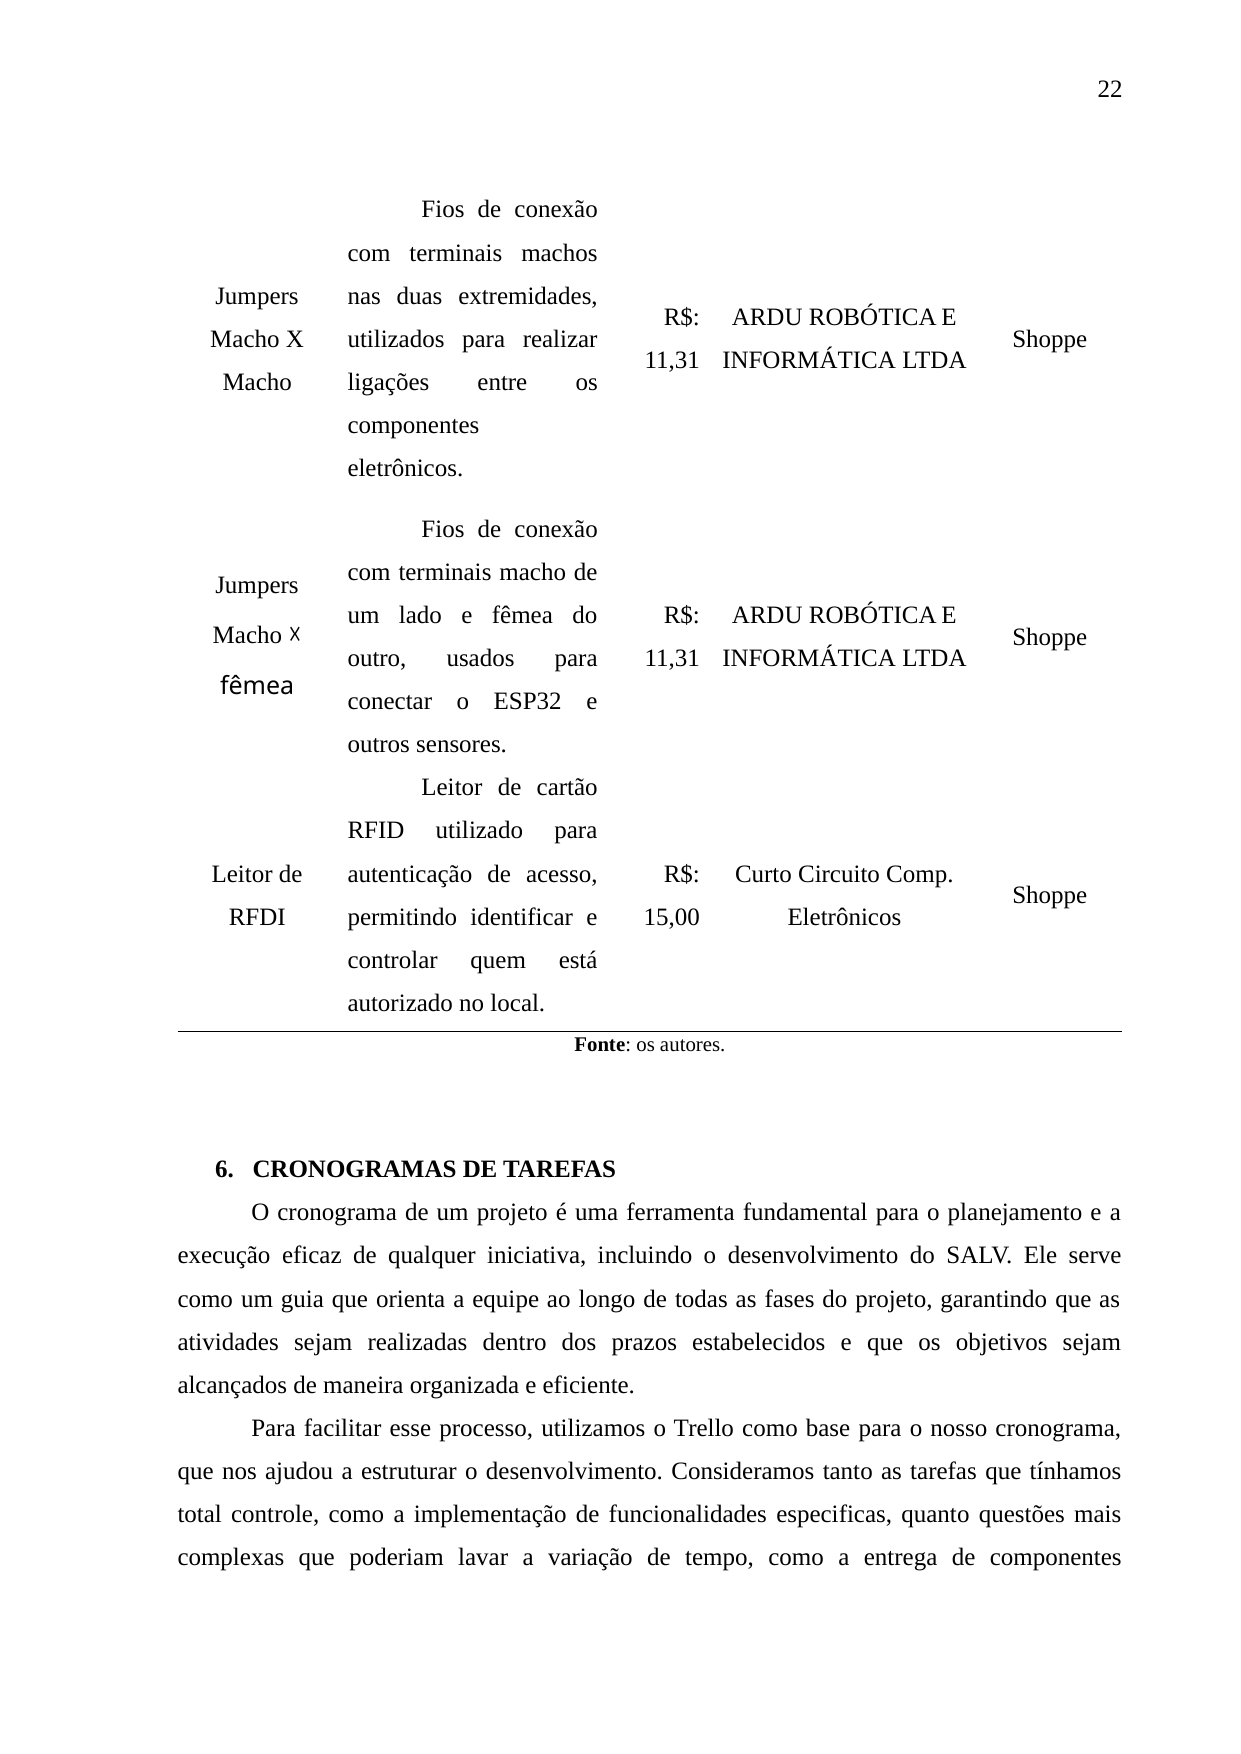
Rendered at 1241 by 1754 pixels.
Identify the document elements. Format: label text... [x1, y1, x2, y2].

table_cell Fios de conexão com terminais machos nas duas extremidades, utilizados para realizar ligações entre os componentes eletrônicos. [336, 177, 609, 514]
table_cell ARDU ROBÓTICA E INFORMÁTICA LTDA [711, 514, 978, 772]
table_cell Shoppe [978, 514, 1122, 772]
table_cell Shoppe [978, 177, 1122, 514]
table_cell Leitor de cartão RFID utilizado para autenticação de acesso, permitindo identificar e controlar quem está autorizado no local. [336, 773, 609, 1031]
text Fonte: os autores. [177, 1032, 1122, 1056]
table_cell Jumpers Macho ☓ fêmea [178, 514, 336, 772]
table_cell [711, 177, 978, 514]
table_cell Jumpers Macho X Macho [178, 177, 336, 514]
table_cell R$: 11,31 [609, 177, 711, 514]
table_cell Curto Circuito Comp. Eletrônicos [711, 773, 978, 1031]
table_cell R$: 11,31 [609, 514, 711, 772]
table_cell Leitor de RFDI [178, 773, 336, 1031]
subtitle CRONOGRAMAS DE TAREFAS [215, 1154, 1122, 1183]
table_cell Shoppe [978, 773, 1122, 1031]
table_cell Fios de conexão com terminais macho de um lado e fêmea do outro, usados para conectar o ESP32 e outros sensores. [336, 514, 609, 772]
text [177, 1413, 1122, 1571]
text O cronograma de um projeto é uma ferramenta fundamental para o planejamento e a execução eficaz de qualquer iniciativa, incluindo o desenvolvimento do SALV. Ele serve como um guia que orienta a equipe ao longo de todas as fases do projeto, garantindo que as atividades sejam realizadas dentro dos prazos estabelecidos e que os objetivos sejam alcançados de maneira organizada e eficiente. [177, 1197, 1122, 1399]
table_cell R$: 15,00 [609, 773, 711, 1031]
